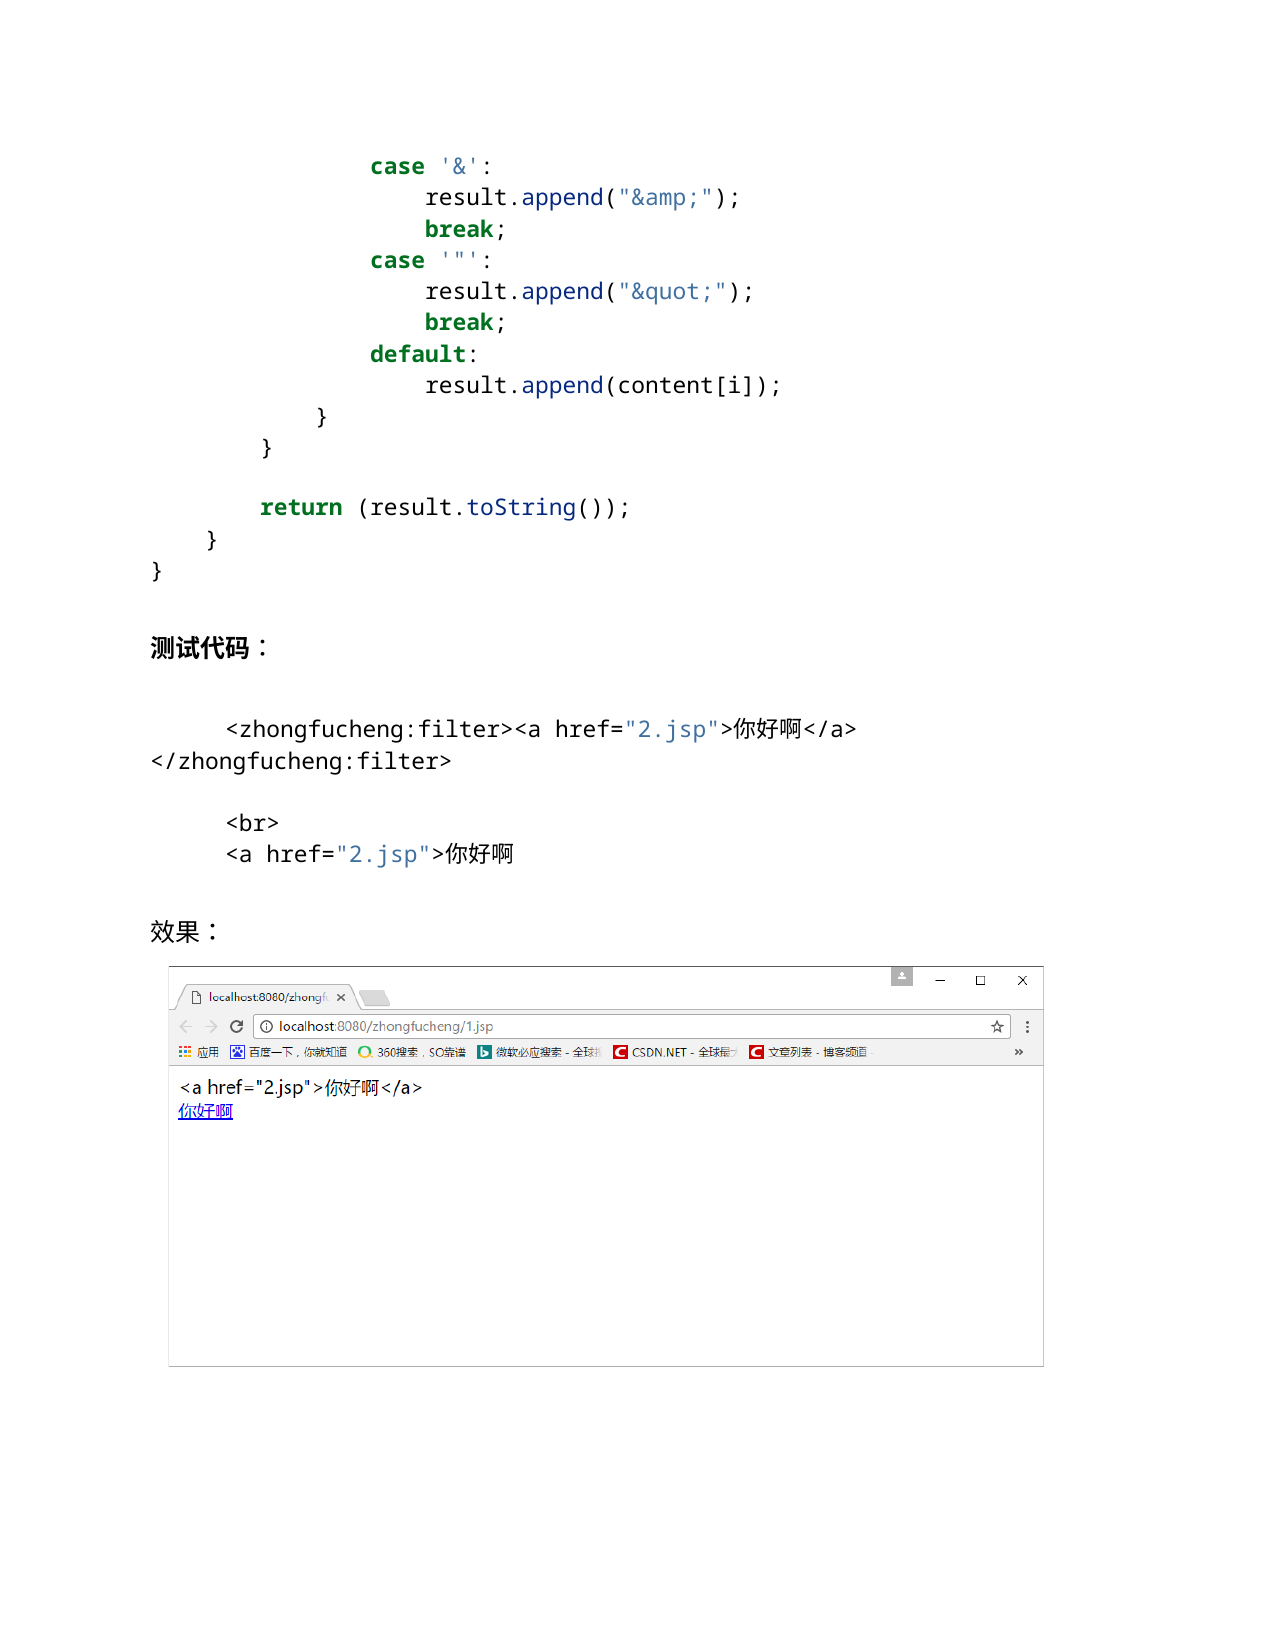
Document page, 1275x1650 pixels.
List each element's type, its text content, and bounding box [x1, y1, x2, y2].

text <zhongfucheng:filter><a href="2.jsp">你好啊</a> </zhongfucheng:filter> <br> <a href="2.jsp">你好啊 [150, 682, 1125, 898]
text 测试代码： [150, 634, 1125, 663]
text 效果： [150, 919, 1125, 948]
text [150, 150, 1125, 614]
picture [168, 966, 1044, 1367]
